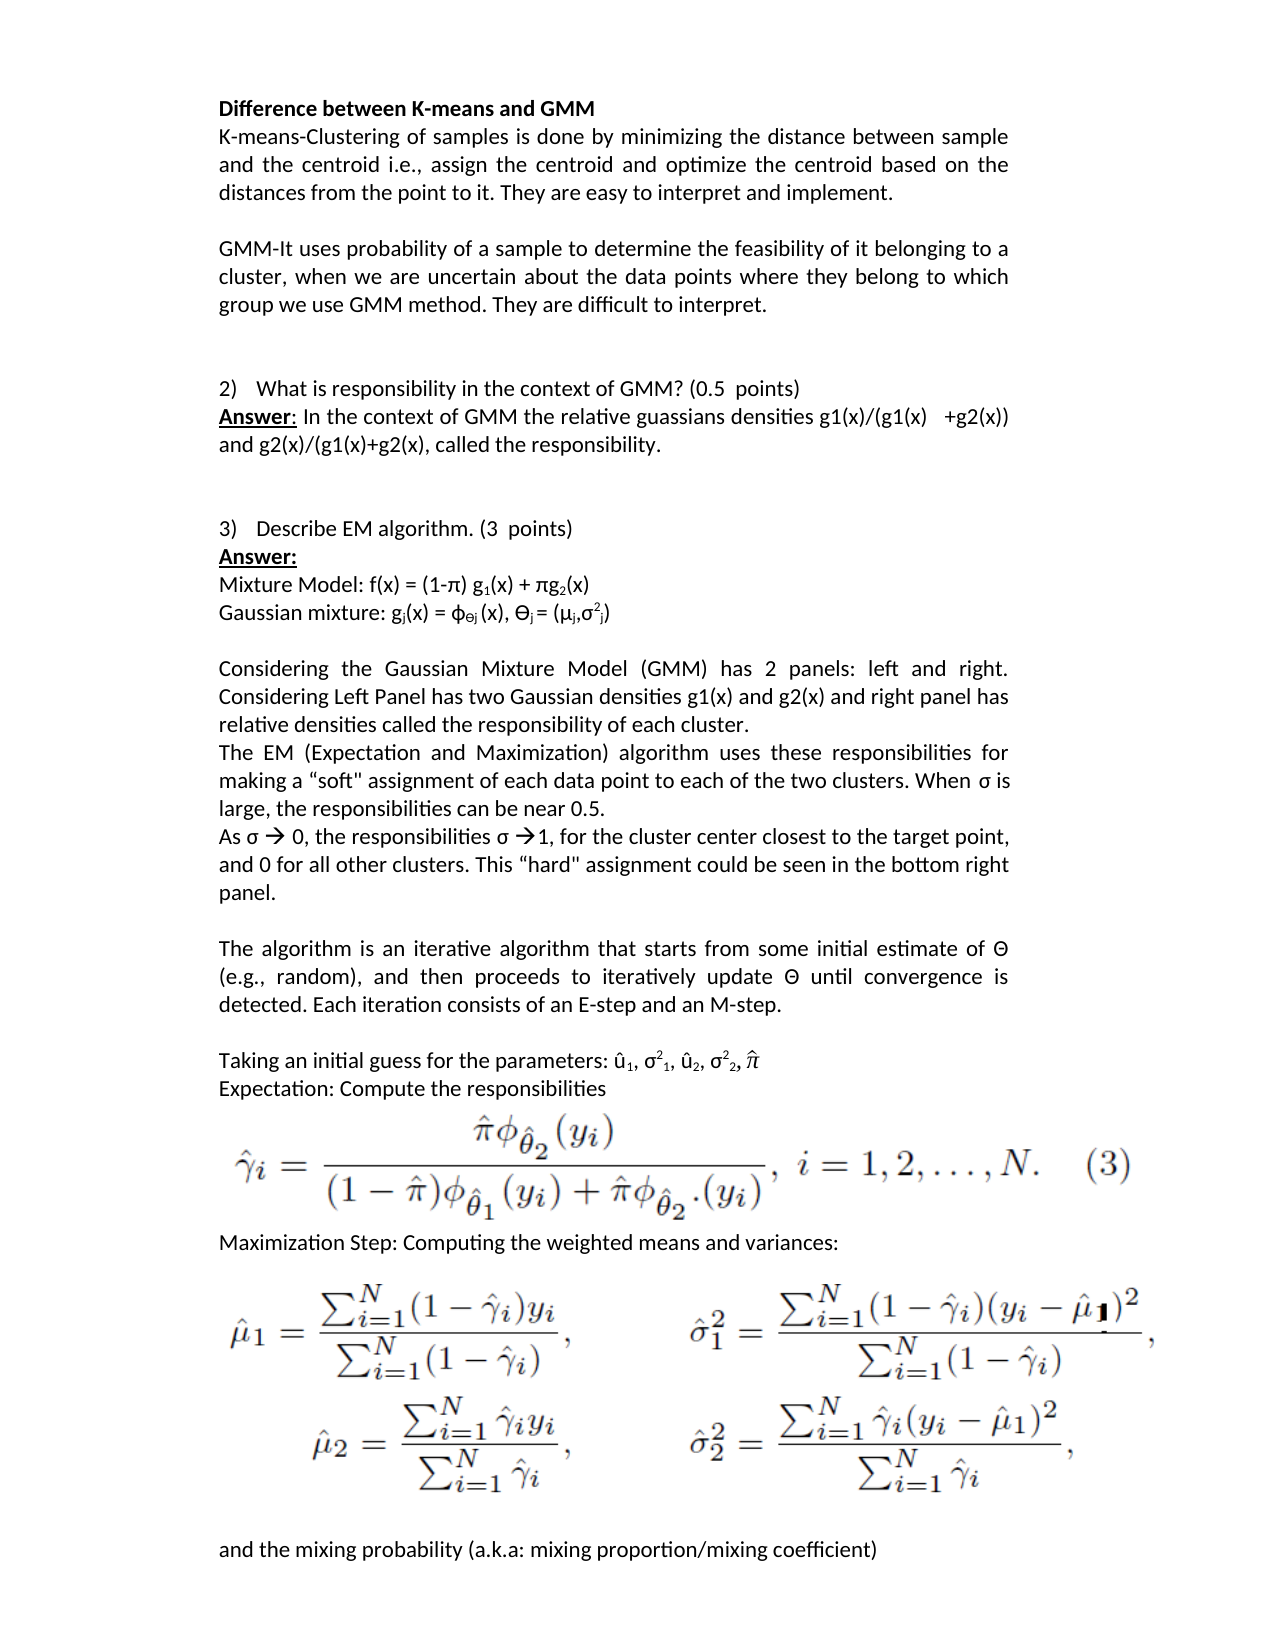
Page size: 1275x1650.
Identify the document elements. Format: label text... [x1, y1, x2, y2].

picture [218, 1284, 1163, 1508]
text Taking an initial guess for the parameters: û1, σ21, û2, σ22 [219, 1046, 1010, 1074]
text Answer: In the context of GMM the relative guassians densities g1(x)/(g1(x) +g2(x)) and g2(x)/(g1(x)+g2(x), called the responsibility. [219, 402, 1010, 458]
text and the mixing probability (a.k.a: mixing proportion/mixing coefficient) [219, 1536, 1010, 1563]
text Mixture Model: f(x) = (1-π) g1(x) + πg2(x) [219, 570, 1010, 598]
text The EM (Expectation and Maximization) algorithm uses these responsibilities for making a “soft" assignment of each data point to each of the two clusters. When σ is large, the responsibilities can be near 0.5. [219, 738, 1010, 822]
list What is responsibility in the context of GMM? (0.5 points) [219, 374, 1010, 402]
text Considering the Gaussian Mixture Model (GMM) has 2 panels: left and right. Considering Left Panel has two Gaussian densities g1(x) and g2(x) and right panel has relative densities called the responsibility of each cluster. [219, 654, 1010, 738]
text As σ 0, the responsibilities σ 1, for the cluster center closest to the target point, and 0 for all other clusters. This “hard" assignment could be seen in the bottom right panel. [219, 822, 1010, 906]
text Difference between K-means and GMM [219, 94, 1010, 122]
text Answer: [219, 542, 1010, 570]
text Expectation: Compute the responsibilities [219, 1074, 1010, 1102]
text Gaussian mixture: gj(x) = фѲj (x), Ѳj = (µj,σ2j) [219, 598, 1010, 626]
text Maximization Step: Computing the weighted means and variances: [219, 1229, 1010, 1257]
text K-means-Clustering of samples is done by minimizing the distance between sample and the centroid i.e., assign the centroid and optimize the centroid based on the distances from the point to it. They are easy to interpret and implement. [219, 122, 1010, 206]
text GMM-It uses probability of a sample to determine the feasibility of it belonging to a cluster, when we are uncertain about the data points where they belong to which group we use GMM method. They are difficult to interpret. [219, 234, 1010, 318]
text The algorithm is an iterative algorithm that starts from some initial estimate of Θ (e.g., random), and then proceeds to iteratively update Θ until convergence is detected. Each iteration consists of an E-step and an M-step. [219, 934, 1010, 1018]
list Describe EM algorithm. (3 points) [219, 514, 1010, 542]
